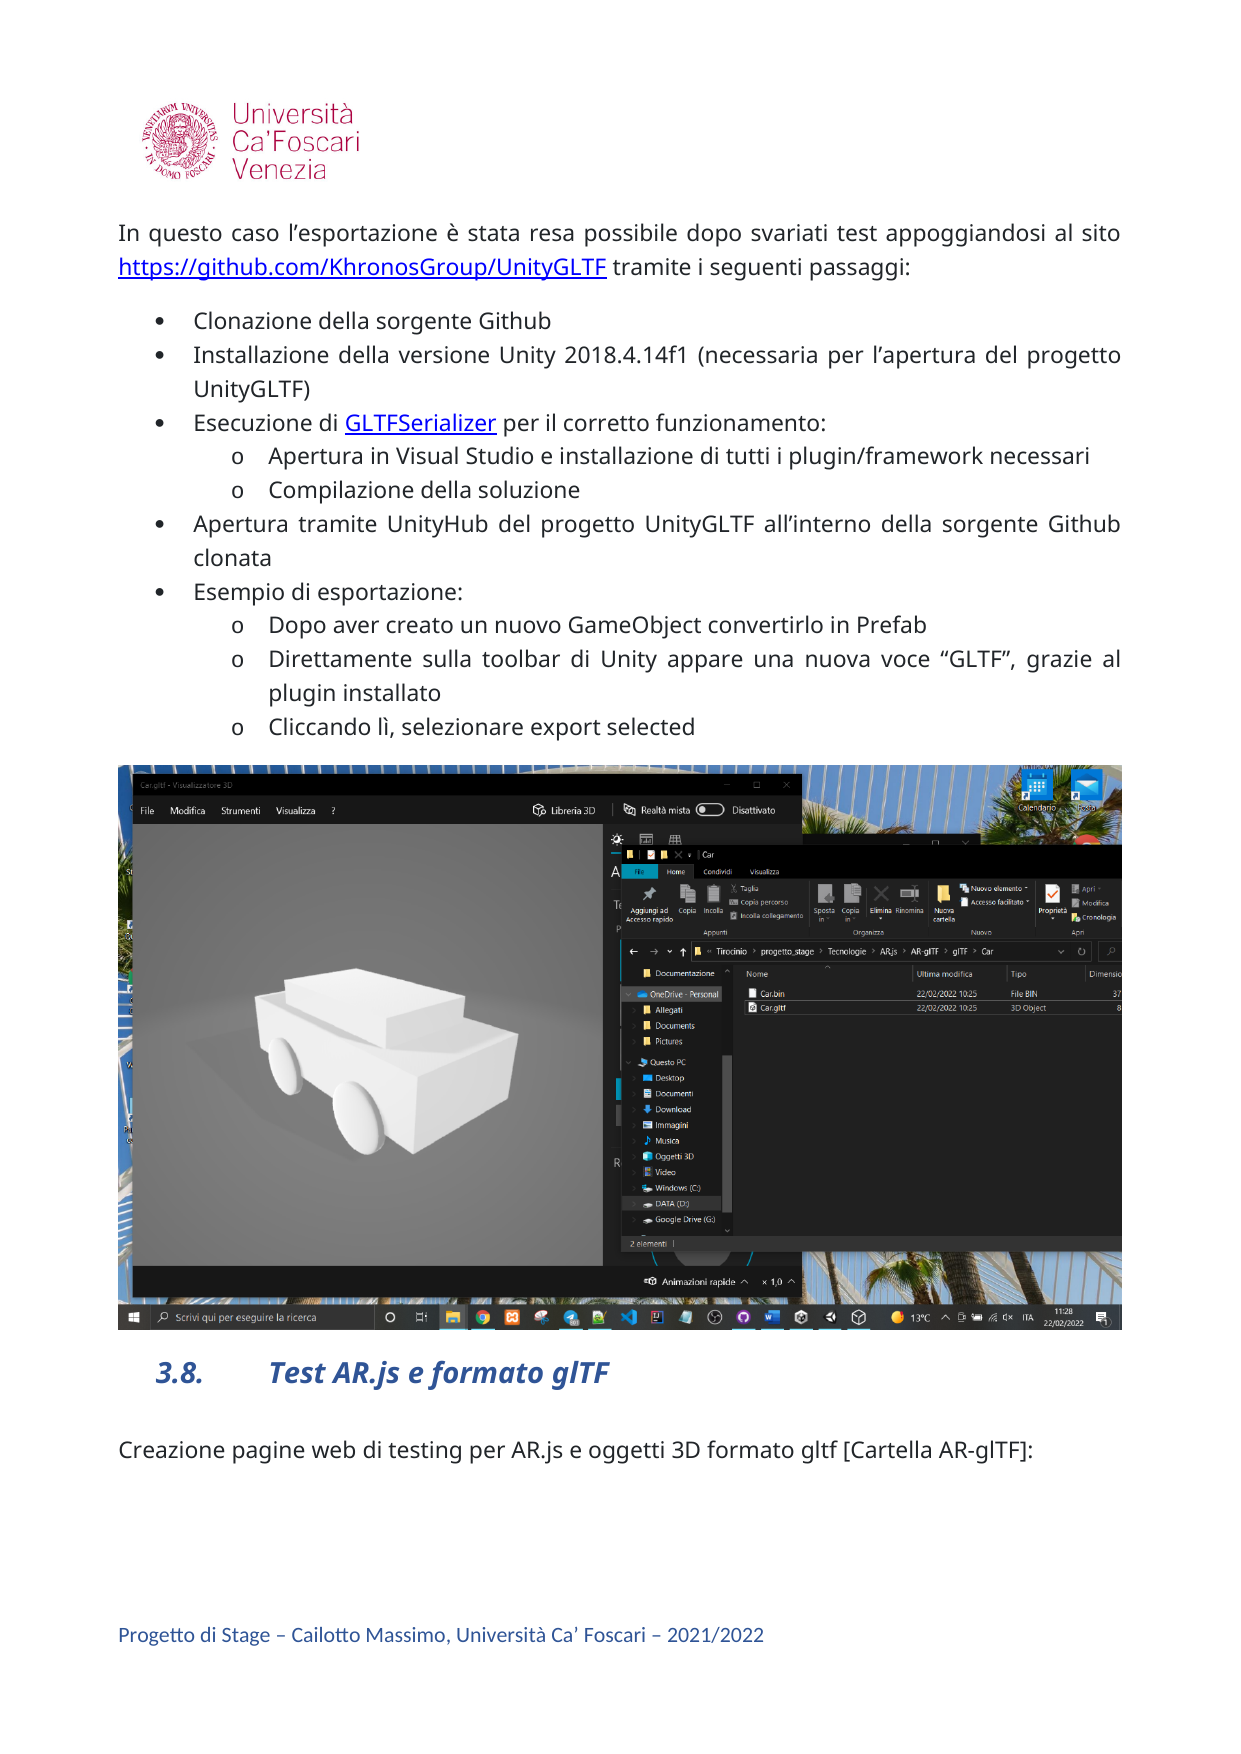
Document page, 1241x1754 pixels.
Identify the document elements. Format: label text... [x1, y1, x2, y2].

text In questo caso l’esportazione è stata resa possibile dopo svariati test appoggiandosi al sito https://github.com/KhronosGroup/UnityGLTF tramite i seguenti passaggi: [118, 217, 1122, 282]
list Apertura in Visual Studio e installazione di tutti i plugin/framework necessari [231, 440, 1122, 472]
picture [118, 765, 1122, 1330]
text Creazione pagine web di testing per AR.js e oggetti 3D formato gltf [Cartella AR-glTF]: [118, 1434, 1122, 1465]
list Clonazione della sorgente Github [156, 305, 1122, 337]
list Esempio di esportazione: [156, 576, 1122, 607]
list Compilazione della soluzione [231, 474, 1122, 506]
list Installazione della versione Unity 2018.4.14f1 (necessaria per l’apertura del progetto UnityGLTF) [156, 339, 1122, 404]
list Direttamente sulla toolbar di Unity appare una nuova voce “GLTF”, grazie al plugin installato [231, 643, 1122, 708]
picture [118, 73, 380, 200]
subtitle Test AR.js e formato glTF [156, 1352, 1122, 1392]
list Dopo aver creato un nuovo GameObject convertirlo in Prefab [231, 609, 1122, 641]
list Esecuzione di GLTFSerializer per il corretto funzionamento: [156, 407, 1122, 438]
list Apertura tramite UnityHub del progetto UnityGLTF all’interno della sorgente Github clonata [156, 508, 1122, 573]
list Cliccando lì, selezionare export selected [231, 711, 1122, 742]
